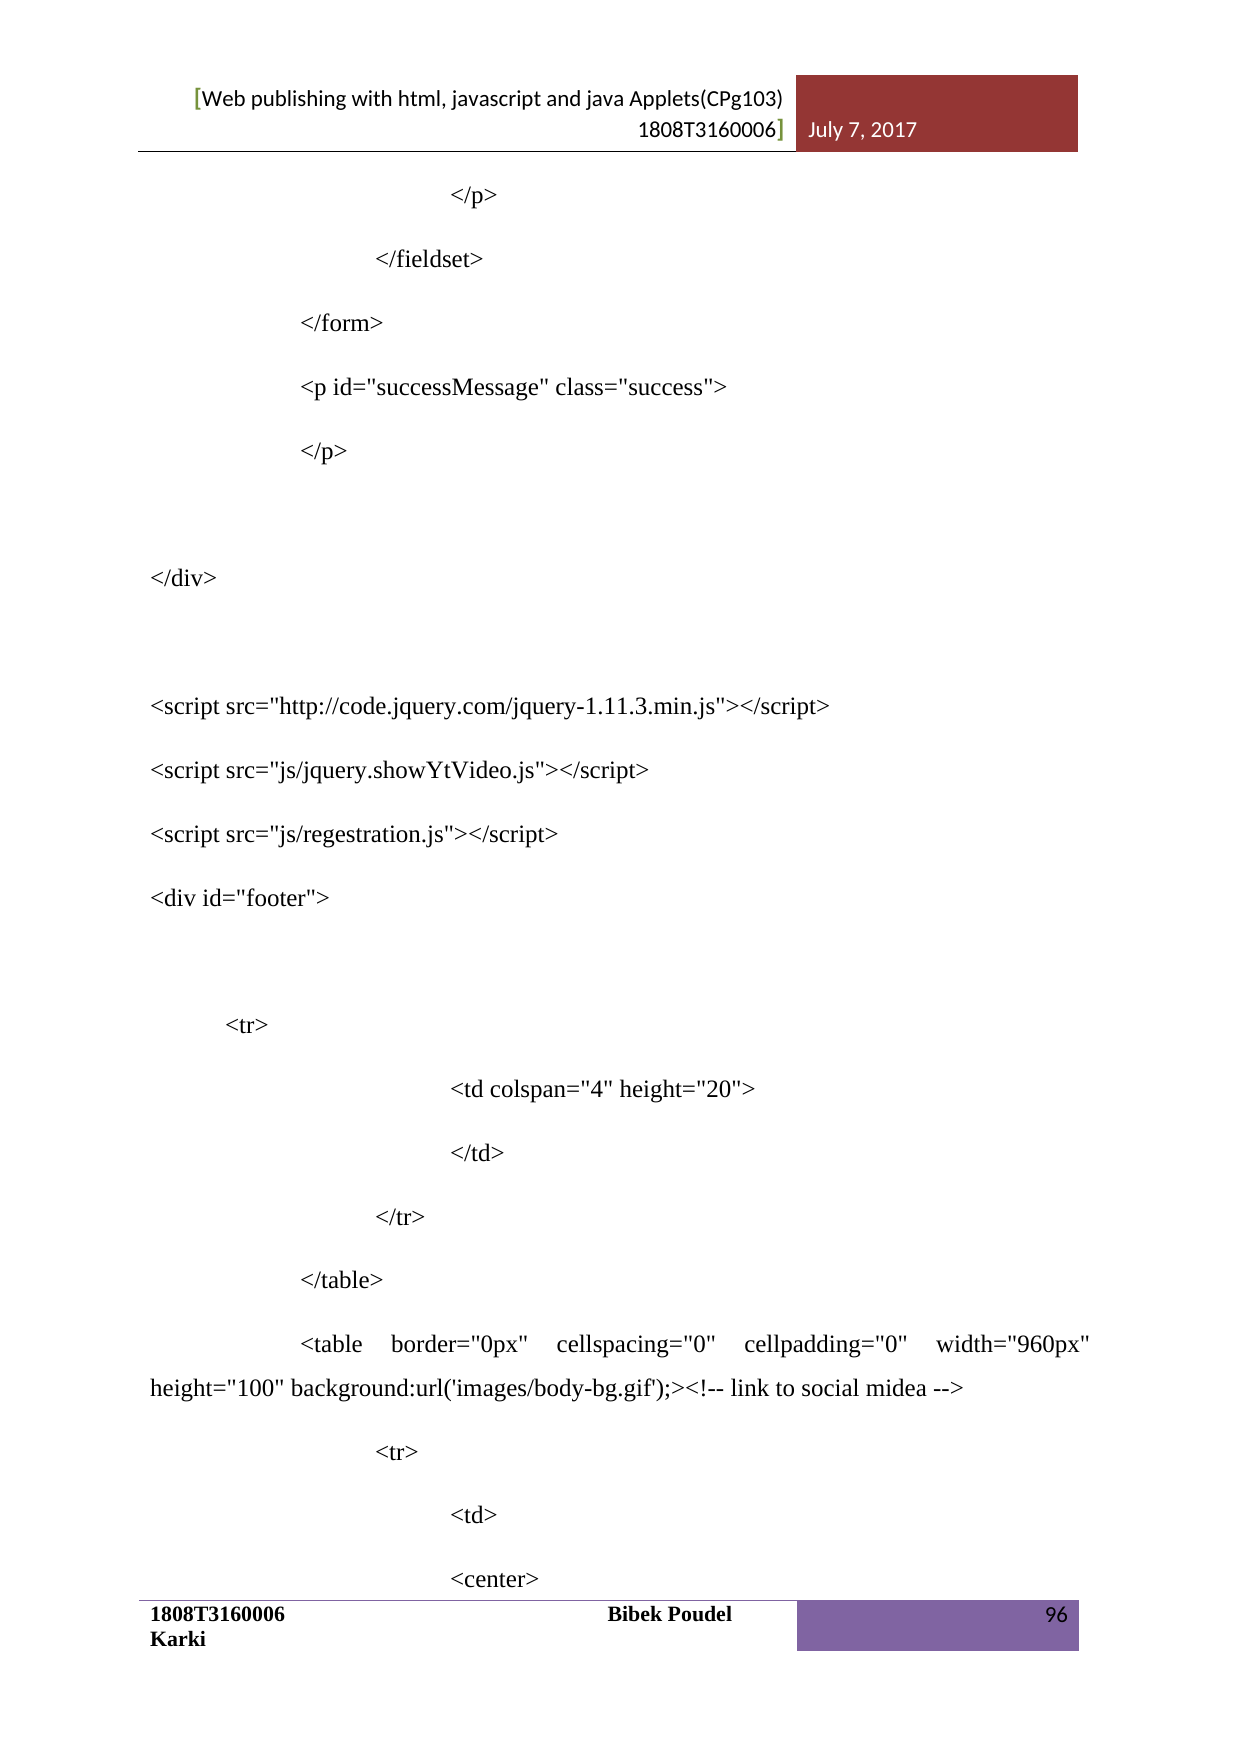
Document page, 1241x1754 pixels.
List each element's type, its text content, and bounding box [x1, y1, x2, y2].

text <script src="js/jquery.showYtVideo.js"></script> [150, 755, 1090, 784]
text </fieldset> [150, 244, 1090, 273]
text <div id="footer"> [150, 883, 1090, 912]
text <center> [150, 1564, 1090, 1593]
text <td colspan="4" height="20"> [150, 1074, 1090, 1102]
text </tr> [150, 1202, 1090, 1230]
text <script src="http://code.jquery.com/jquery-1.11.3.min.js"></script> [150, 691, 1090, 720]
text <p id="successMessage" class="success"> [150, 372, 1090, 401]
text </td> [150, 1138, 1090, 1166]
text </table> [150, 1266, 1090, 1294]
text </form> [150, 308, 1090, 337]
text <tr> [150, 1437, 1090, 1465]
text <tr> [150, 1010, 1090, 1038]
text <table border="0px" cellspacing="0" cellpadding="0" width="960px" height="100" background:url('images/body-bg.gif');><!-- link to social midea --> [150, 1329, 1090, 1401]
text <script src="js/regestration.js"></script> [150, 819, 1090, 848]
text <td> [150, 1501, 1090, 1529]
text </p> [150, 436, 1090, 465]
text </p> [150, 180, 1090, 209]
text </div> [150, 563, 1090, 592]
